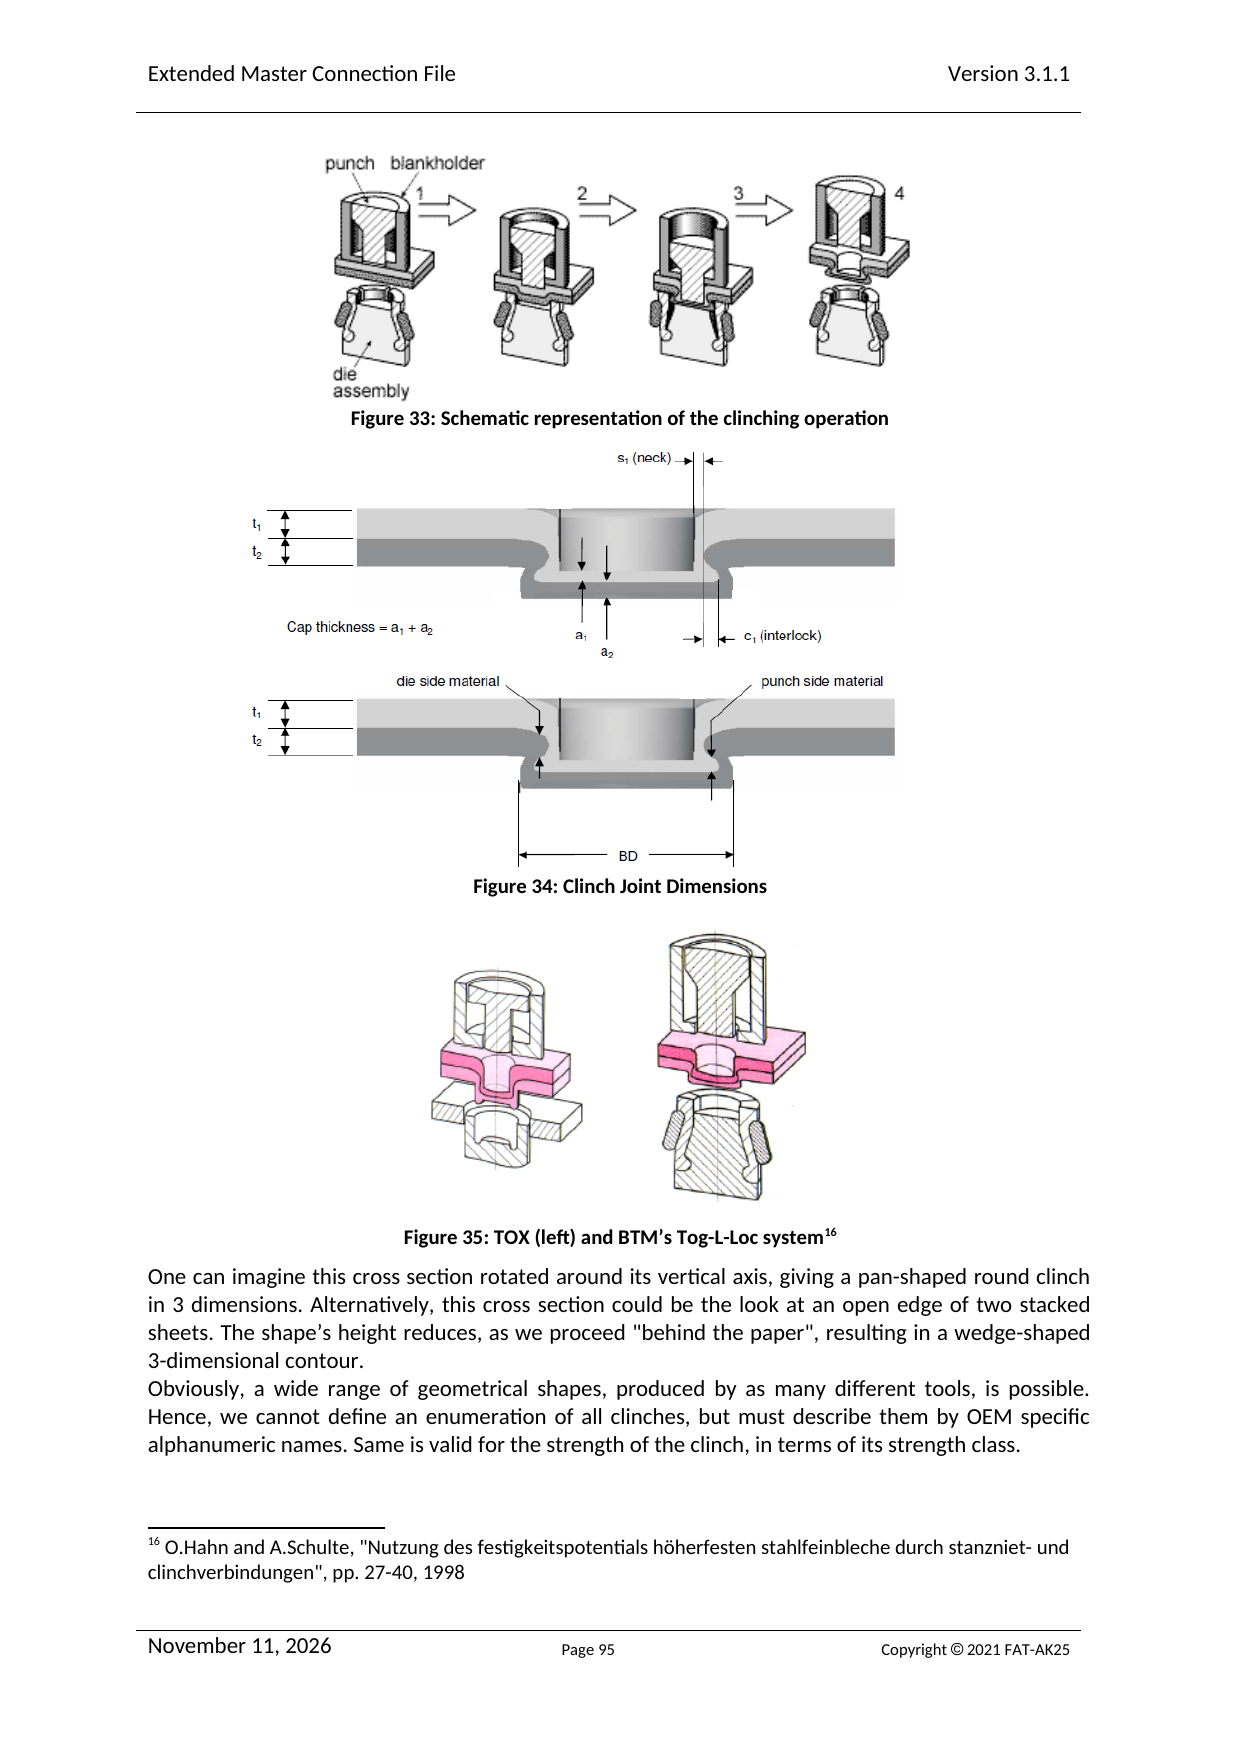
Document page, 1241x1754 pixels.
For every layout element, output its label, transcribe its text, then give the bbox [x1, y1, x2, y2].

text Obviously, a wide range of geometrical shapes, produced by as many different tools, is possible. Hence, we cannot define an enumeration of all clinches, but must describe them by OEM specific alphanumeric names. Same is valid for the strength of the clinch, in terms of its strength class. [148, 1374, 1092, 1458]
picture [321, 153, 919, 405]
text Figure 35: TOX (left) and BTM’s Tog-L-Loc system [148, 1224, 1092, 1250]
picture [251, 442, 900, 873]
picture [397, 910, 844, 1212]
text Figure 33: Schematic representation of the clinching operation [148, 405, 1092, 430]
text One can imagine this cross section rotated around its vertical axis, giving a pan-shaped round clinch in 3 dimensions. Alternatively, this cross section could be the look at an open edge of two stacked sheets. The shape’s height reduces, as we proceed "behind the paper", resulting in a wedge-shaped 3-dimensional contour. [148, 1262, 1092, 1374]
text Figure 34: Clinch Joint Dimensions [148, 873, 1092, 898]
